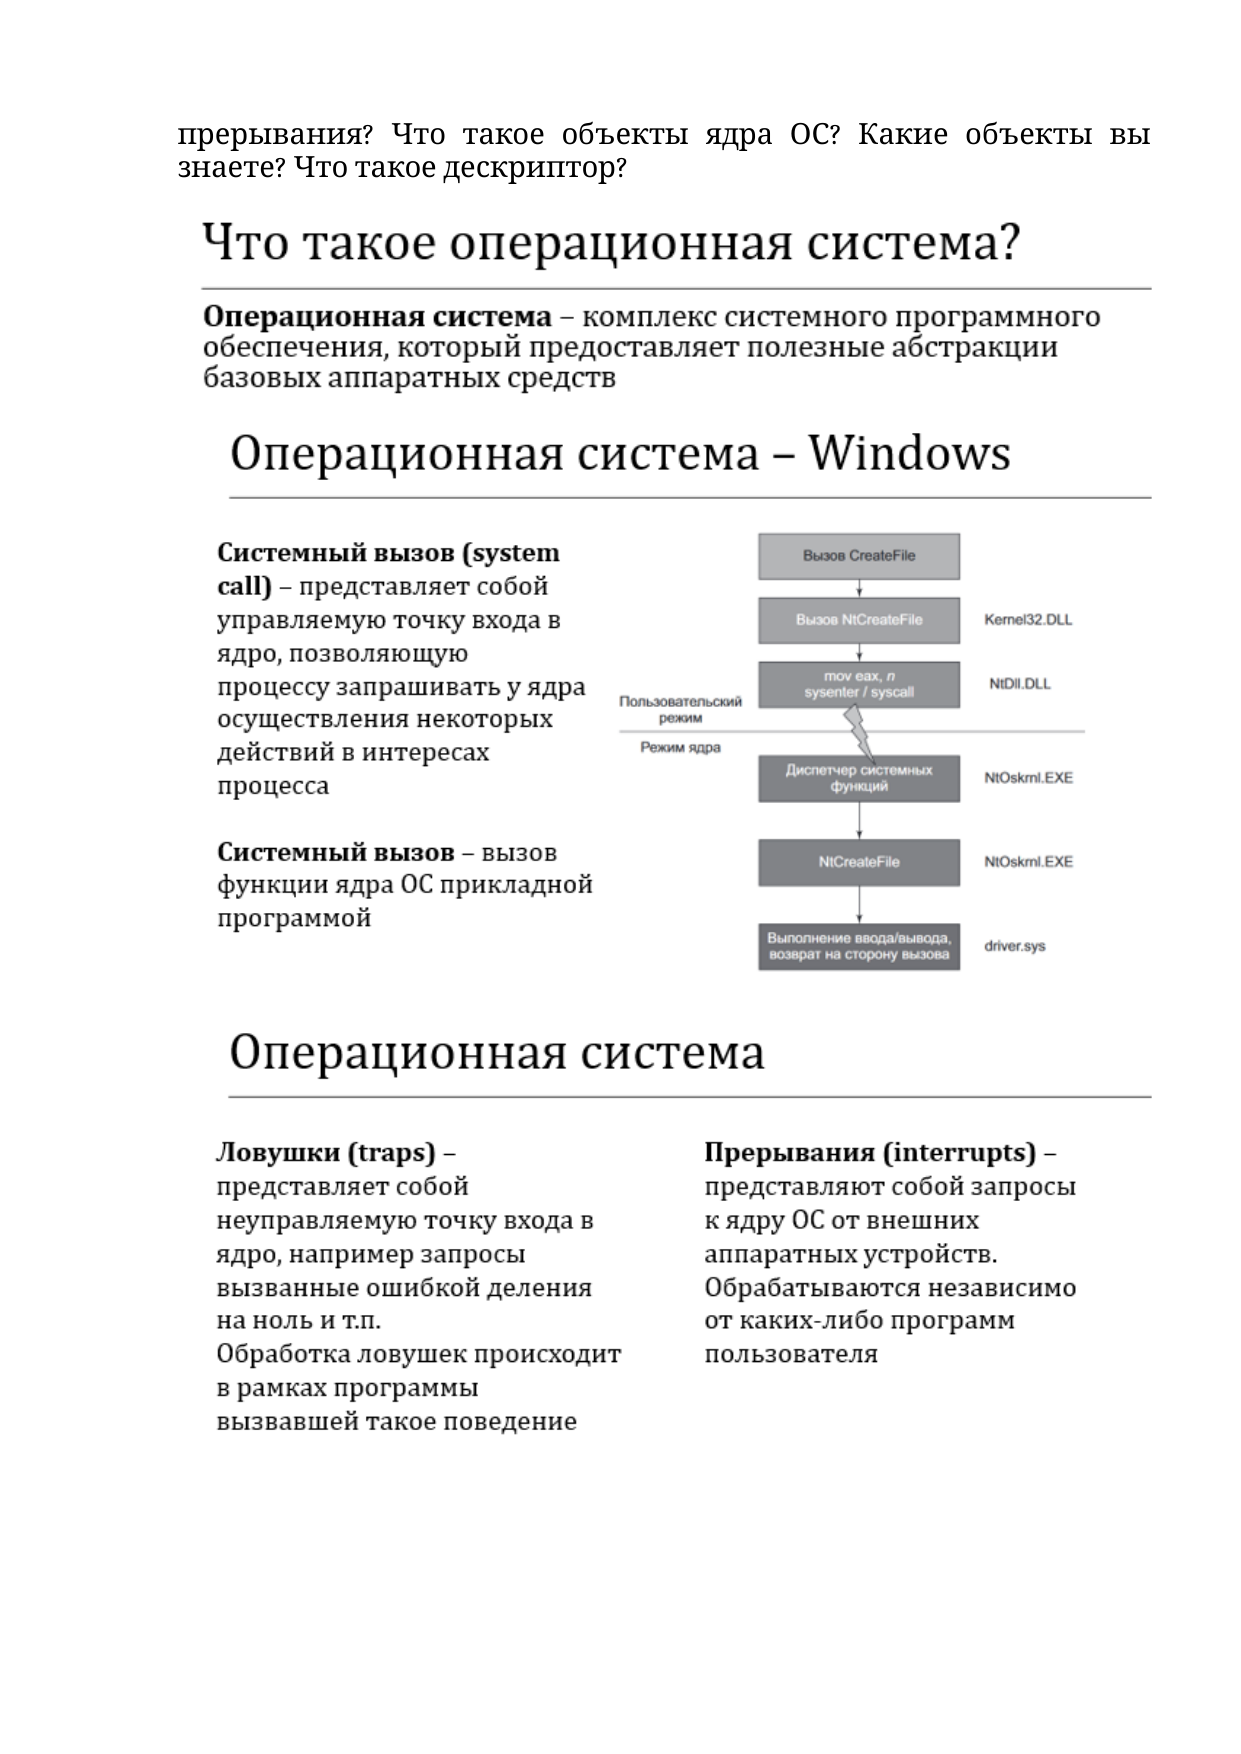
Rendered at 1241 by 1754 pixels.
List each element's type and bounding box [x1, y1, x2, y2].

picture [177, 185, 1152, 1502]
list [177, 118, 1152, 185]
